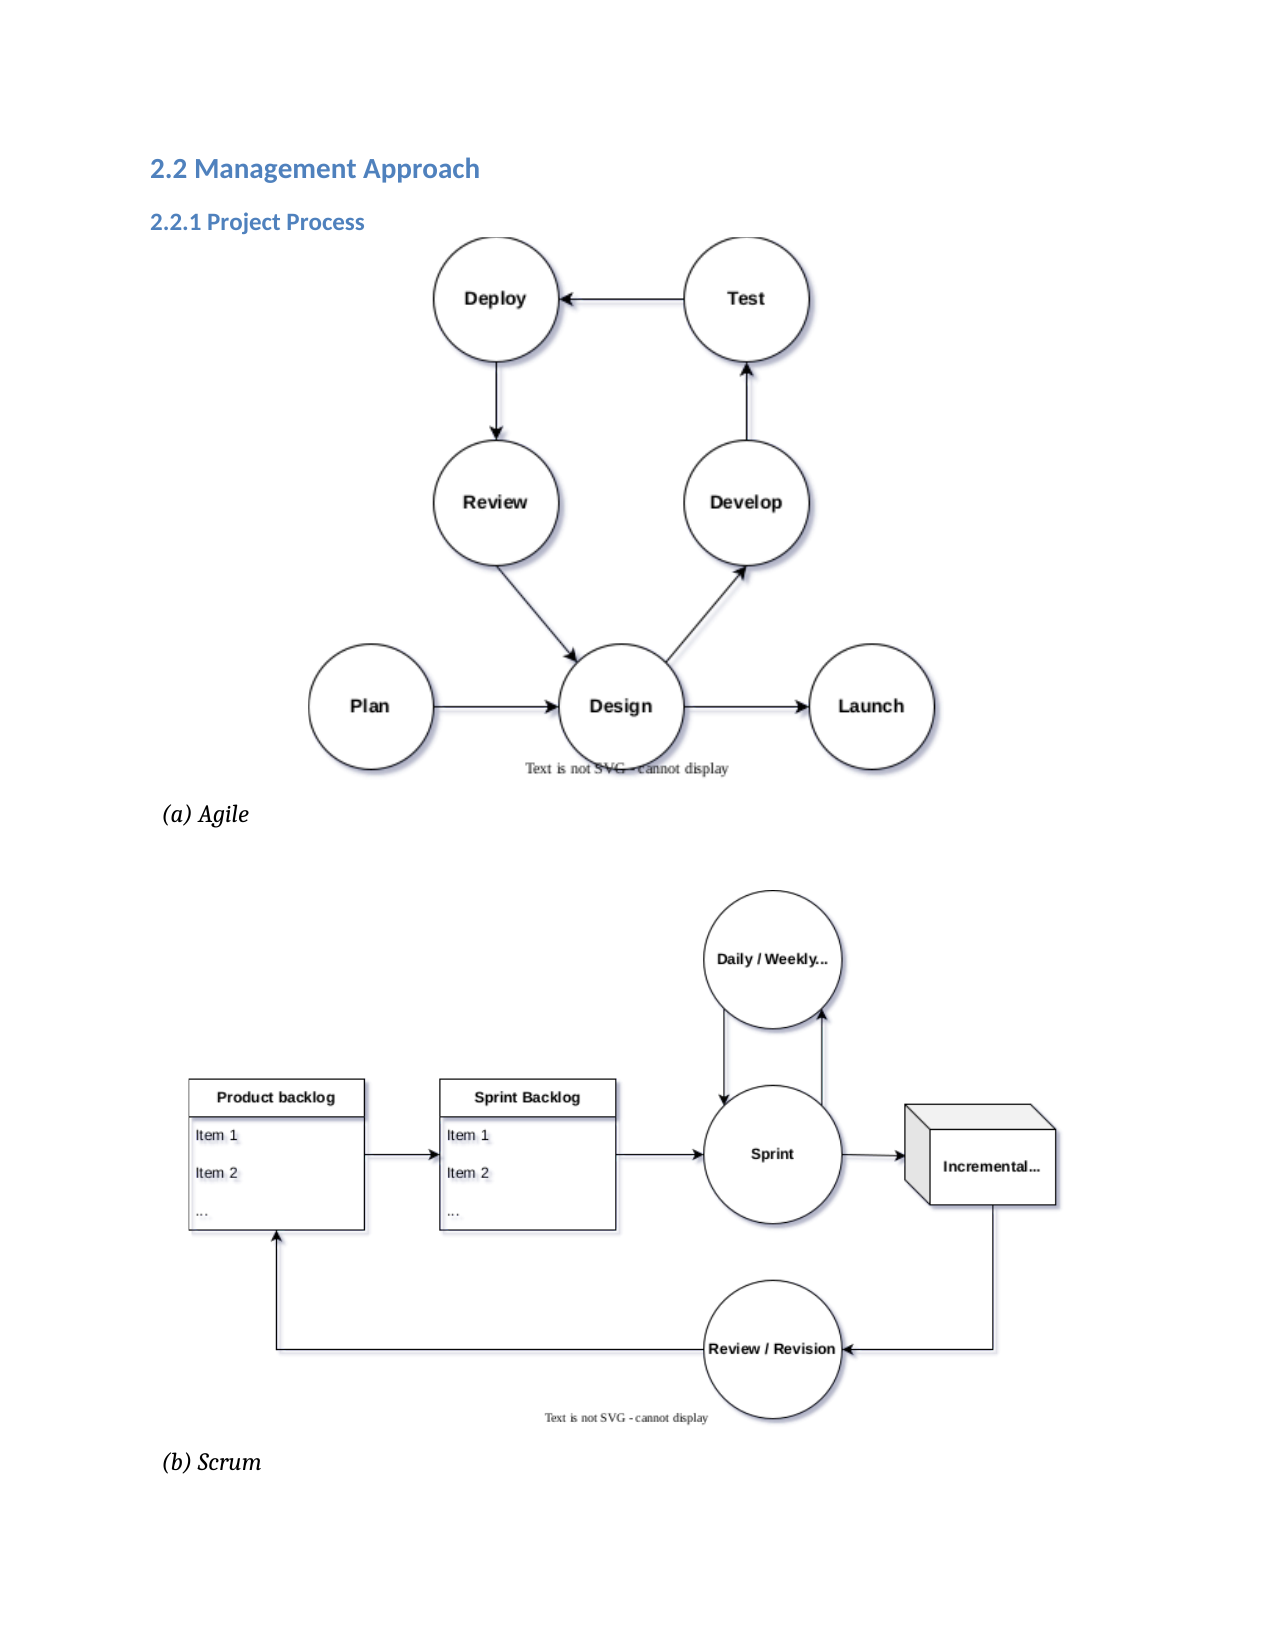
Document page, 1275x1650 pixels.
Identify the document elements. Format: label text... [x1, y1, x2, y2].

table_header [139, 237, 1114, 1489]
picture [308, 237, 945, 780]
subtitle 2.2.1 Project Process [150, 206, 1125, 237]
picture [188, 890, 1064, 1427]
subtitle 2.2 Management Approach [150, 150, 1125, 186]
